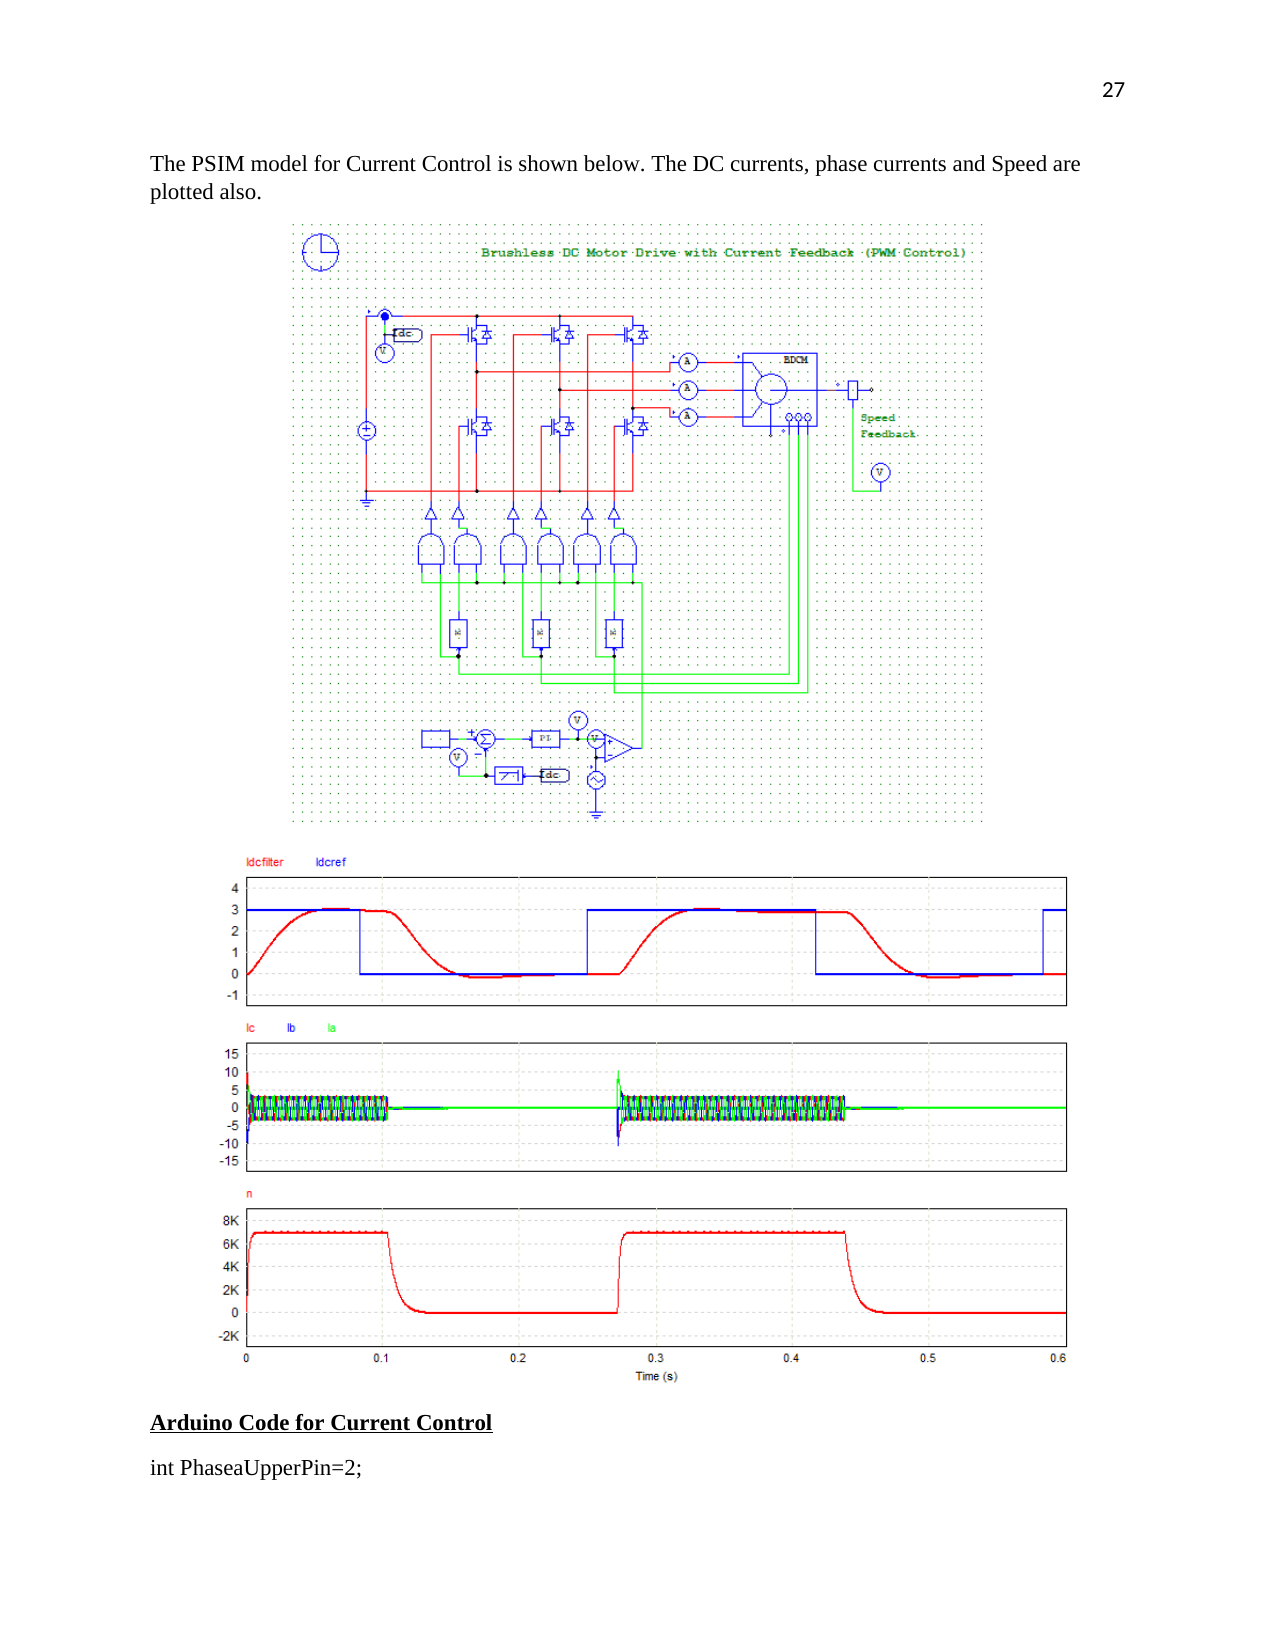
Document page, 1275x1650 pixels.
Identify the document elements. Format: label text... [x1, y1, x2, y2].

text Arduino Code for Current Control [150, 1409, 1125, 1435]
picture [287, 223, 988, 829]
text The PSIM model for Current Control is shown below. The DC currents, phase currents and Speed are plotted also. [150, 150, 1125, 205]
picture [195, 847, 1080, 1391]
text int PhaseaUpperPin=2; [150, 1454, 1125, 1481]
